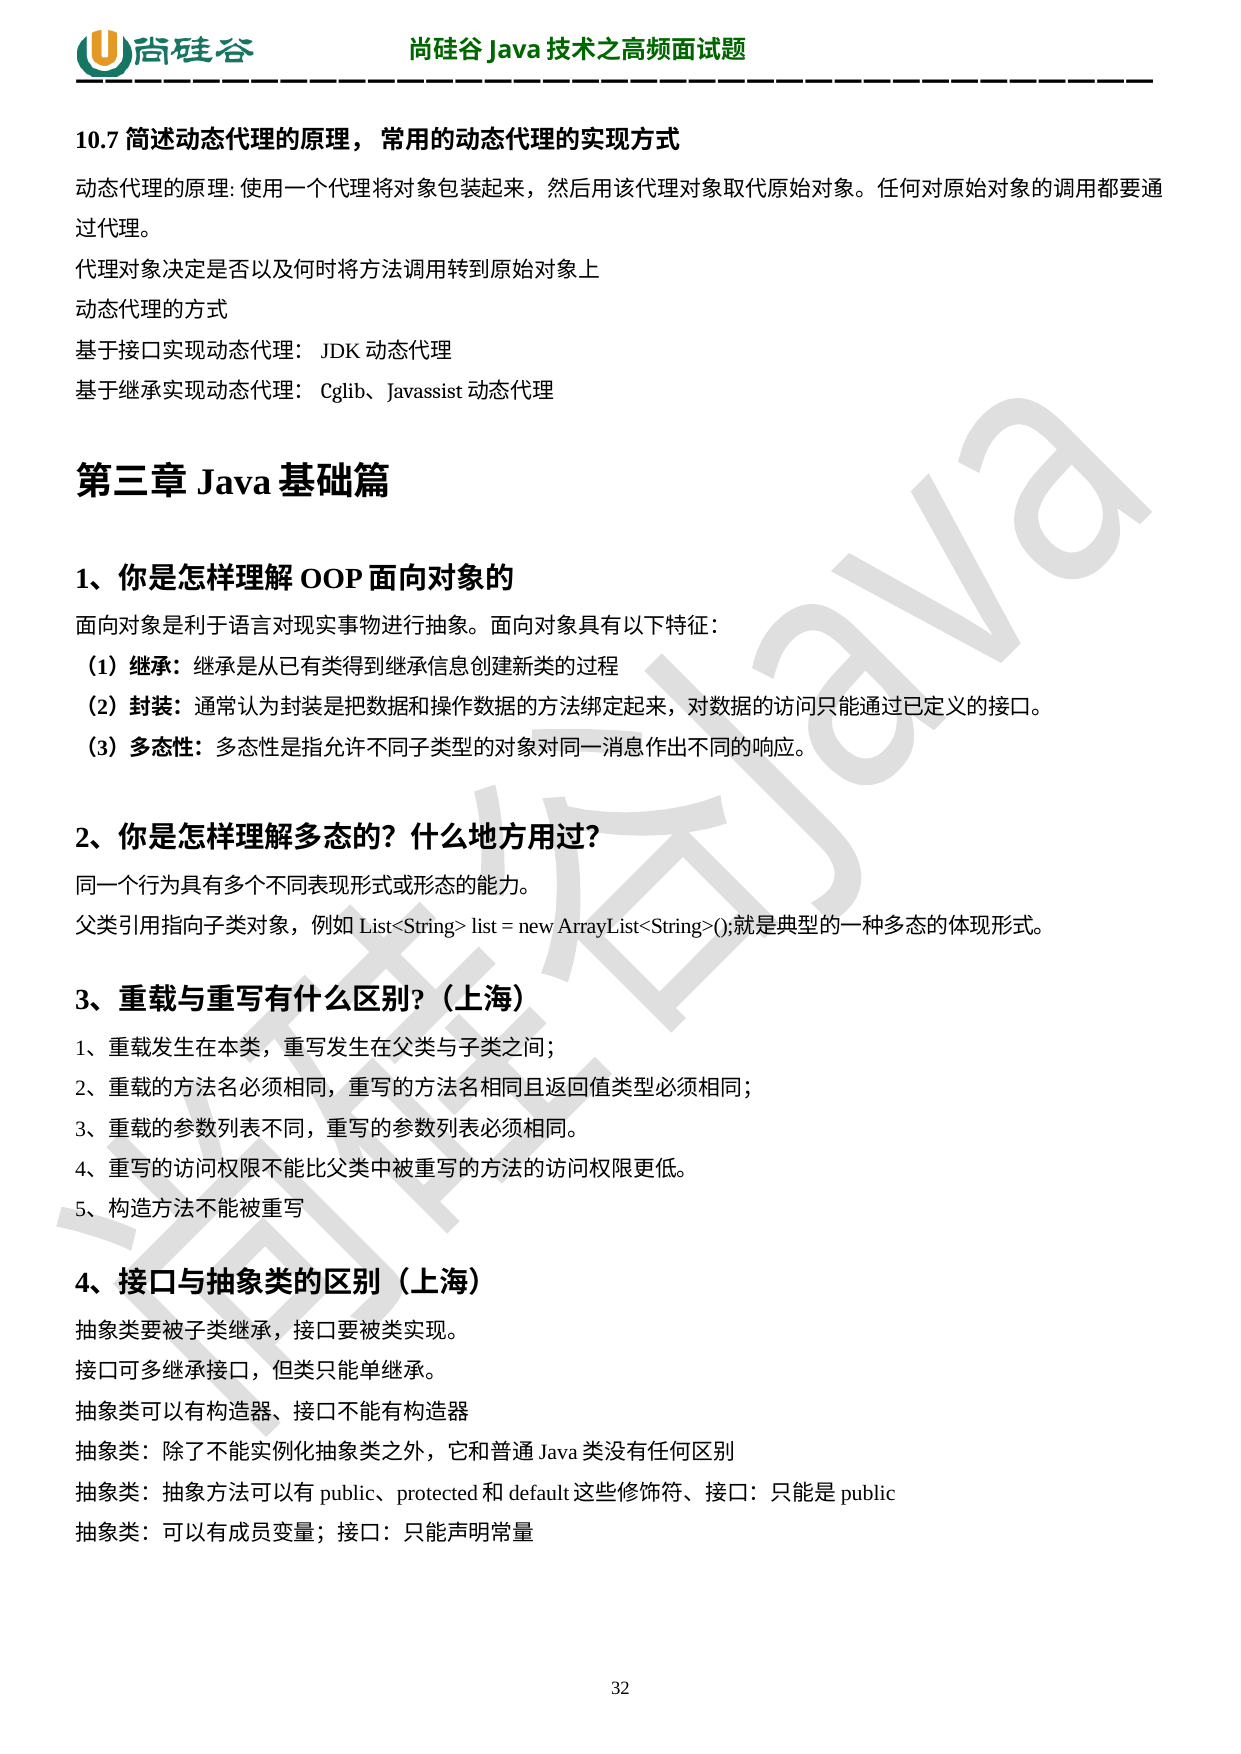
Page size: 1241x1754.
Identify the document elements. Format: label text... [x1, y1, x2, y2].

text 代理对象决定是否以及何时将方法调用转到原始对象上 [75, 251, 1165, 284]
text 抽象类：除了不能实例化抽象类之外，它和普通Java类没有任何区别 [75, 1434, 1165, 1466]
text 基于接口实现动态代理： JDK动态代理 [75, 332, 1165, 365]
text （1）继承：继承是从已有类得到继承信息创建新类的过程 [75, 648, 1165, 681]
text 动态代理的原理: 使用一个代理将对象包装起来，然后用该代理对象取代原始对象。任何对原始对象的调用都要通过代理。 [75, 170, 1165, 243]
text 接口可多继承接口，但类只能单继承。 [75, 1353, 1165, 1386]
text 动态代理的方式 [75, 292, 1165, 324]
subtitle 10.7 简述动态代理的原理， 常用的动态代理的实现方式 [75, 105, 1165, 170]
text 抽象类要被子类继承，接口要被类实现。 [75, 1313, 1165, 1345]
text 面向对象是利于语言对现实事物进行抽象。面向对象具有以下特征： [75, 608, 1165, 641]
subtitle 4、接口与抽象类的区别（上海） [75, 1248, 1165, 1313]
text 基于继承实现动态代理： Cglib、Javassist动态代理 [75, 373, 1165, 405]
text 同一个行为具有多个不同表现形式或形态的能力。 [75, 867, 1165, 900]
text 抽象类可以有构造器、接口不能有构造器 [75, 1393, 1165, 1426]
text 父类引用指向子类对象，例如 List<String> list = new ArrayList<String>();就是典型的一种多态的体现形式。 [75, 908, 1165, 940]
subtitle 1、你是怎样理解OOP面向对象的 [75, 543, 1165, 608]
text （2）封装：通常认为封装是把数据和操作数据的方法绑定起来，对数据的访问只能通过已定义的接口。 [75, 689, 1165, 721]
text 抽象类：抽象方法可以有public、protected和default这些修饰符、接口：只能是public [75, 1474, 1165, 1507]
text 3、重载的参数列表不同，重写的参数列表必须相同。 [75, 1110, 1165, 1143]
text 1、重载发生在本类，重写发生在父类与子类之间； [75, 1029, 1165, 1062]
subtitle 第三章 Java基础篇 [75, 446, 1165, 511]
text 2、重载的方法名必须相同，重写的方法名相同且返回值类型必须相同； [75, 1070, 1165, 1102]
subtitle 2、你是怎样理解多态的？什么地方用过？ [75, 802, 1165, 867]
text 抽象类：可以有成员变量；接口：只能声明常量 [75, 1515, 1165, 1547]
text 5、构造方法不能被重写 [75, 1191, 1165, 1223]
subtitle 3、重载与重写有什么区别?（上海） [75, 964, 1165, 1029]
text （3）多态性：多态性是指允许不同子类型的对象对同一消息作出不同的响应。 [75, 729, 1165, 762]
text 4、重写的访问权限不能比父类中被重写的方法的访问权限更低。 [75, 1151, 1165, 1183]
picture [75, 29, 253, 77]
